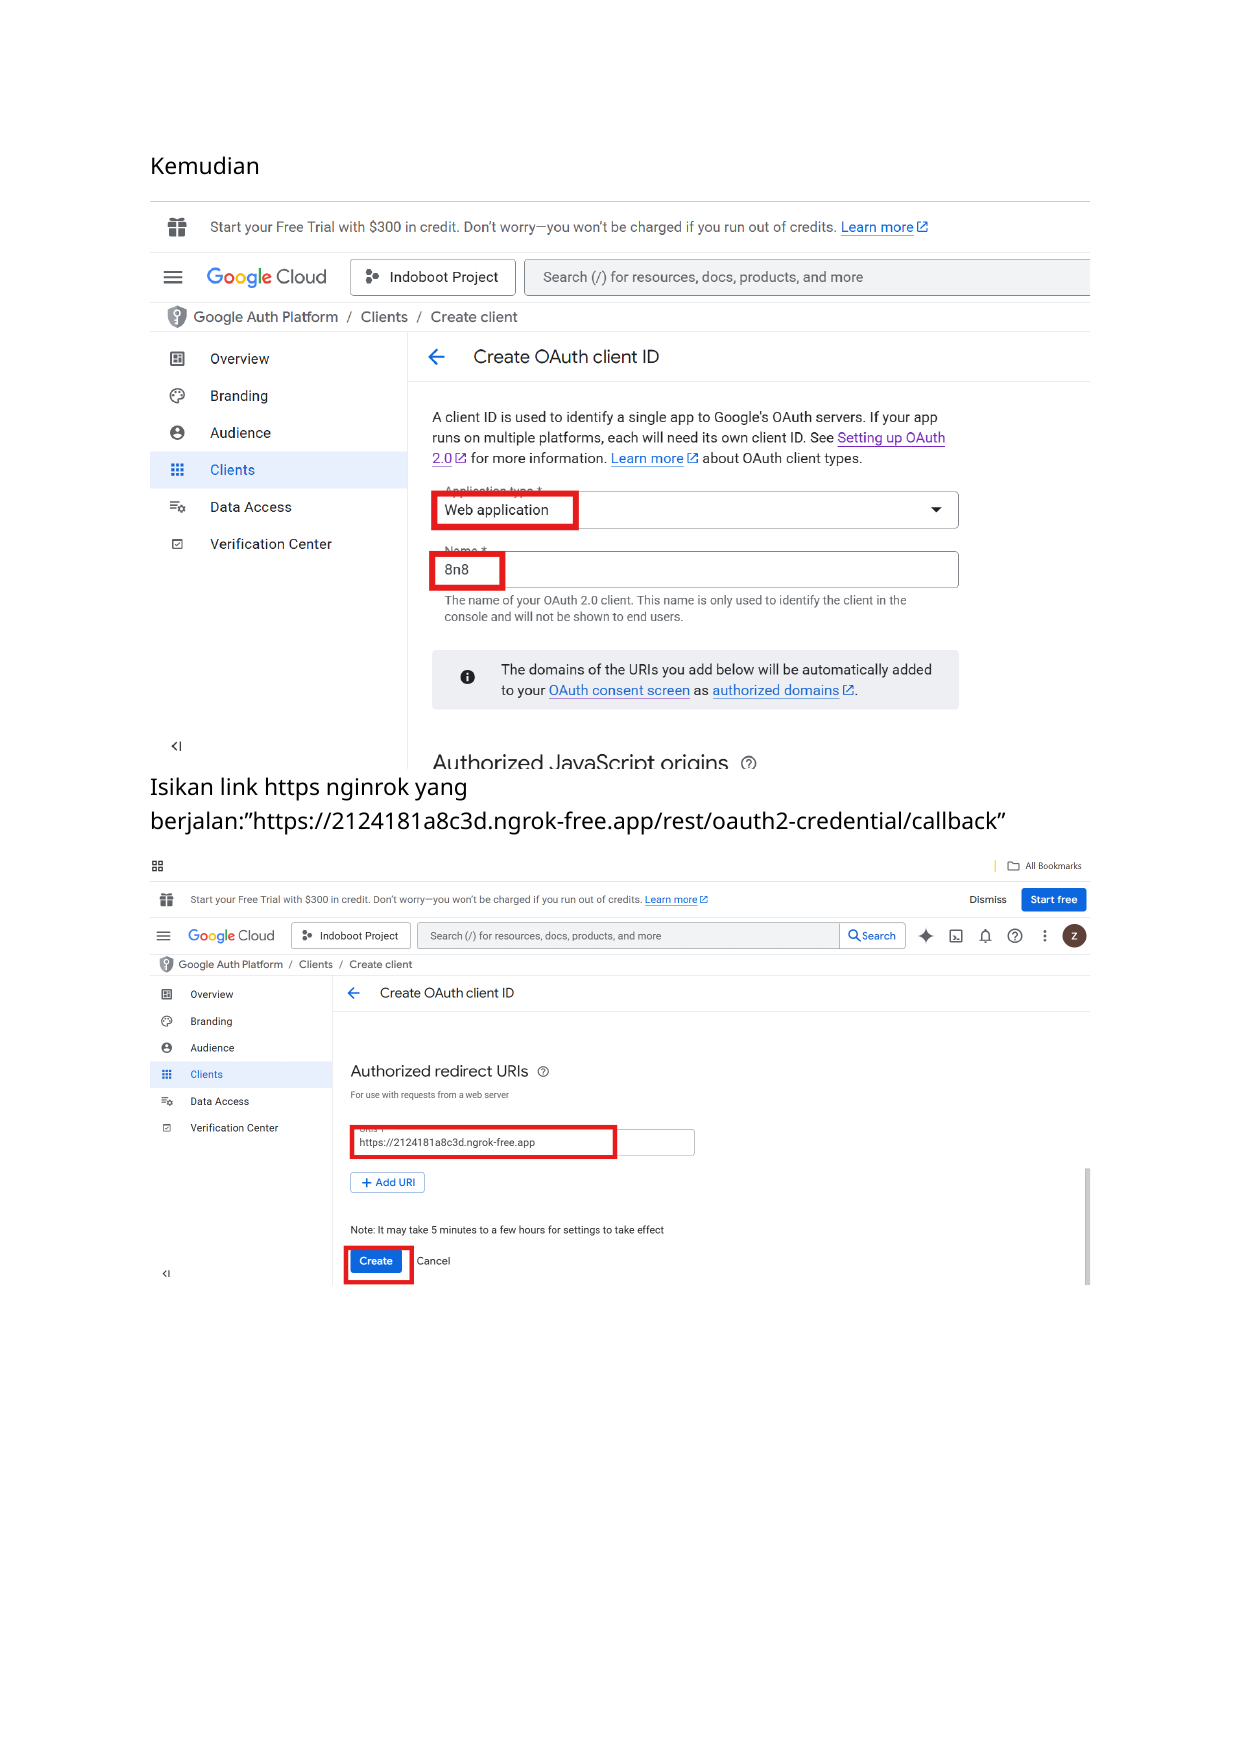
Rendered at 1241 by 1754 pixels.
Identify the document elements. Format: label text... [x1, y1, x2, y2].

text Isikan link https nginrok yang berjalan:”https://2124181a8c3d.ngrok-free.app/rest/oauth2-credential/callback” [150, 769, 1090, 836]
picture [150, 855, 1091, 1285]
text Kemudian [150, 150, 1090, 181]
picture [150, 200, 1091, 769]
